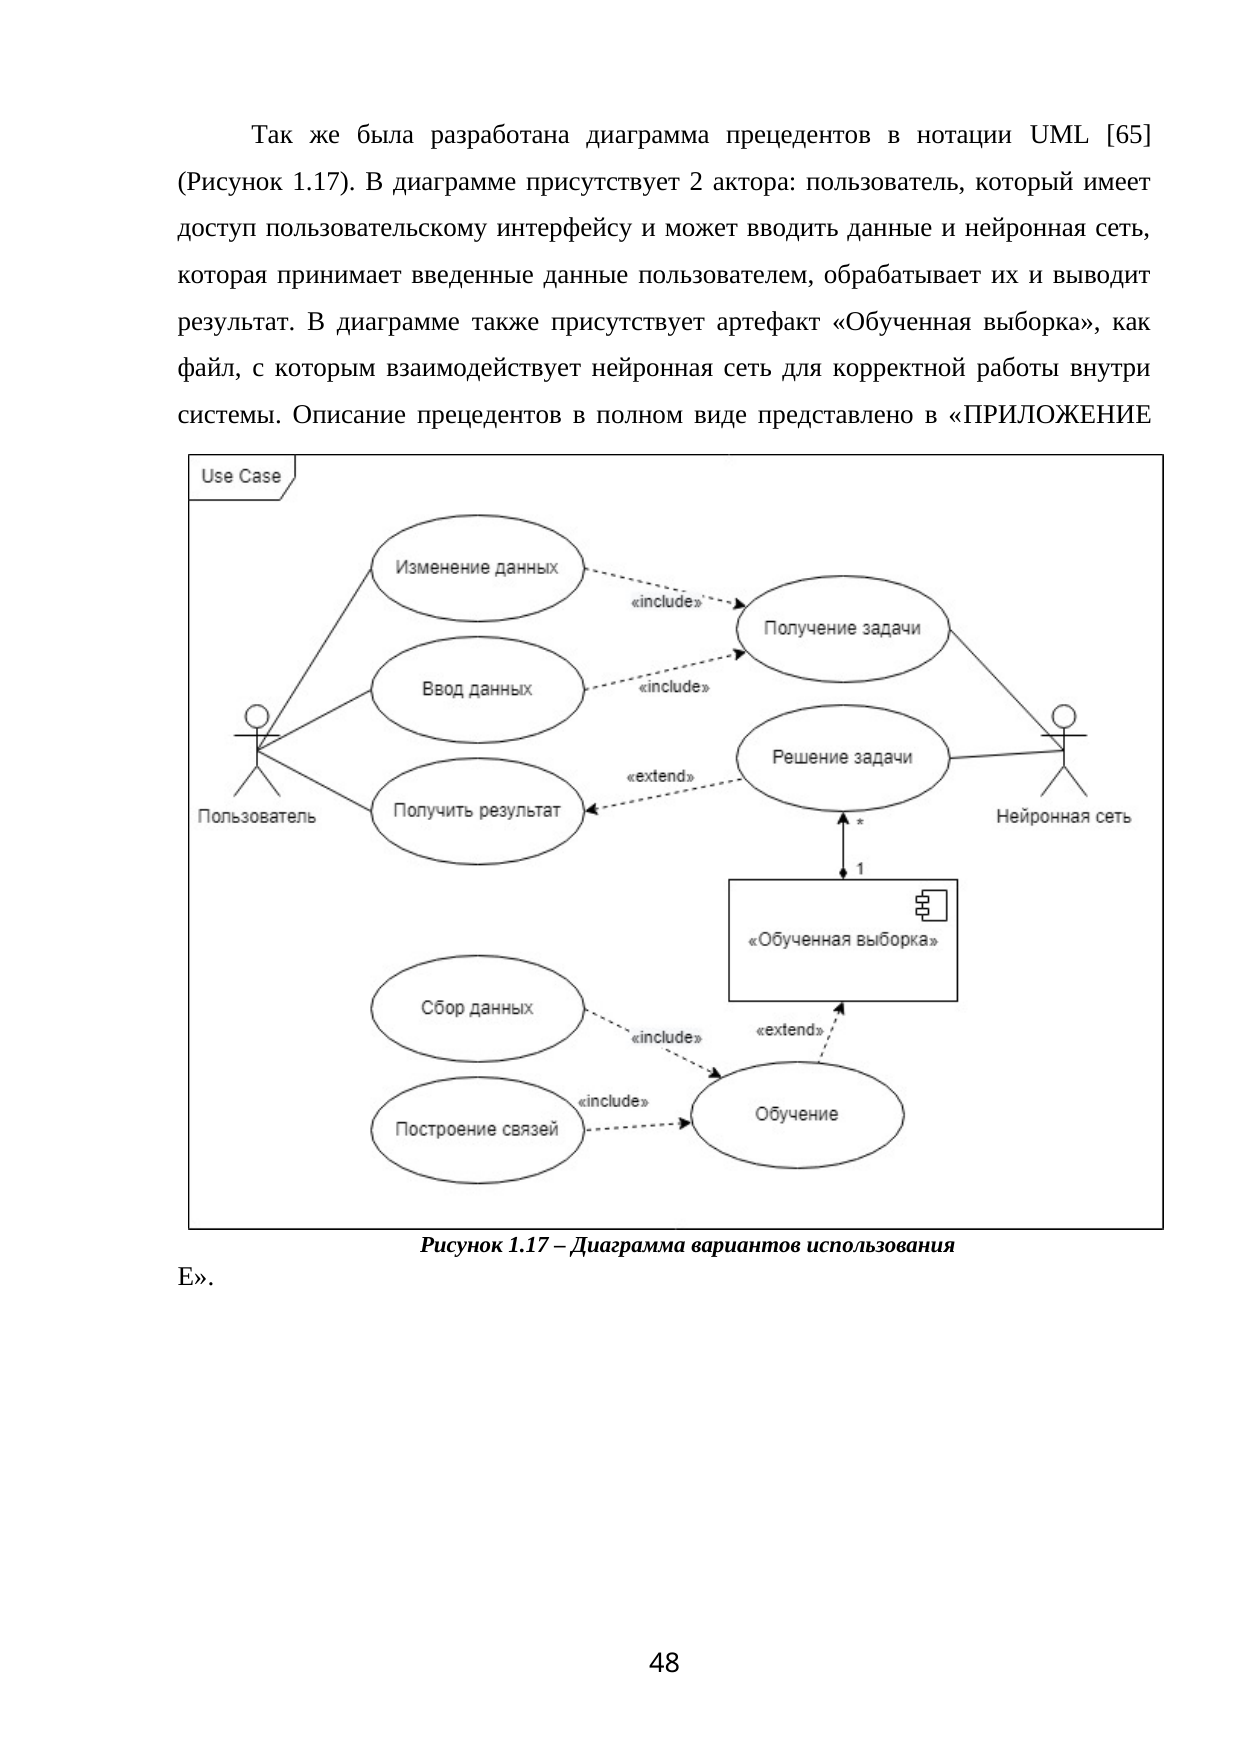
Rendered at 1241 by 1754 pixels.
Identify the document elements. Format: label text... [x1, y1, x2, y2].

picture [188, 454, 1164, 1230]
